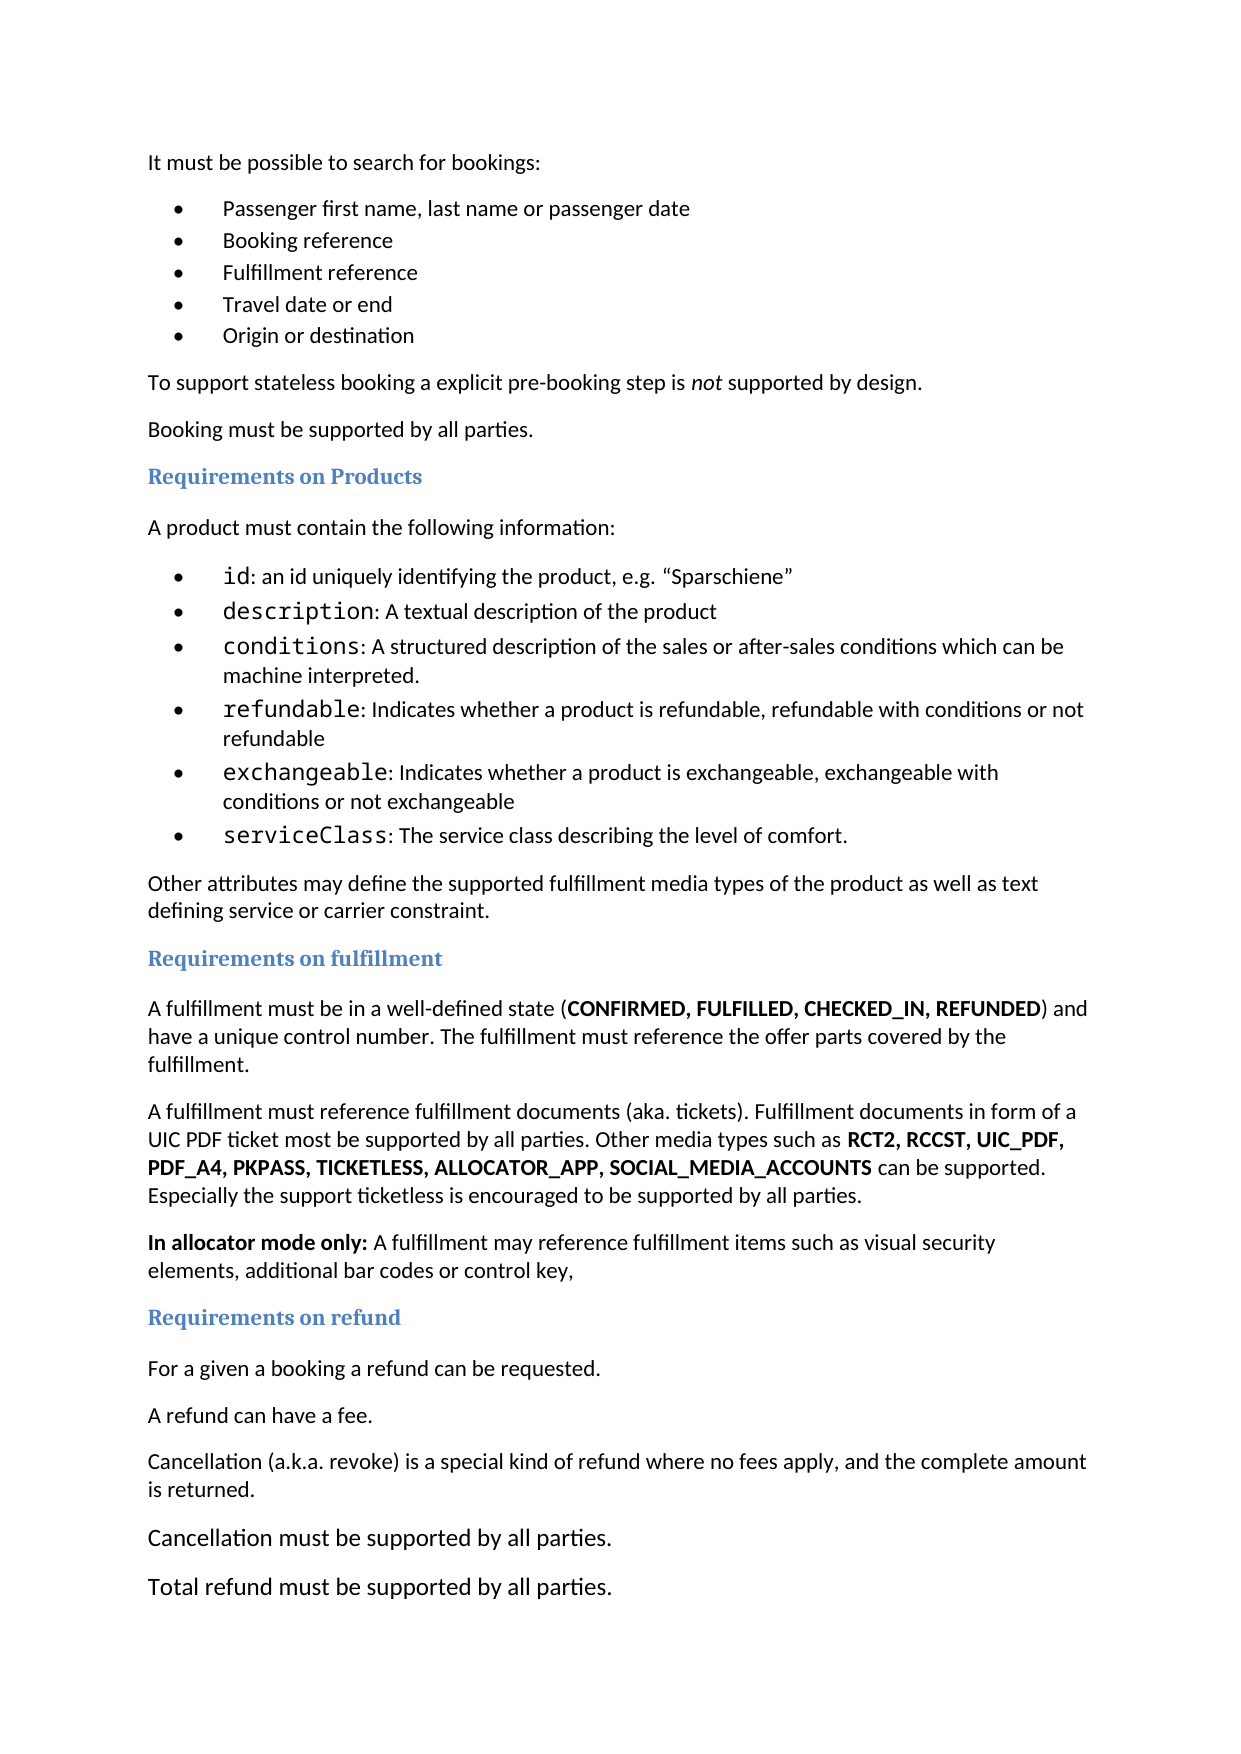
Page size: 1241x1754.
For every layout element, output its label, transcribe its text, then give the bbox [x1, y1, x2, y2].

subtitle Requirements on refund [148, 1305, 1093, 1331]
text Cancellation must be supported by all parties. [148, 1522, 1093, 1553]
list Passenger first name, last name or passenger date [173, 194, 1093, 222]
text Total refund must be supported by all parties. [148, 1572, 1093, 1602]
list id: an id uniquely identifying the product, e.g. “Sparschiene” [173, 559, 1093, 591]
list serviceClass: The service class describing the level of comfort. [173, 819, 1093, 850]
list refundable: Indicates whether a product is refundable, refundable with conditions or not refundable [173, 693, 1093, 752]
text Other attributes may define the supported fulfillment media types of the product as well as text defining service or carrier constraint. [148, 869, 1093, 925]
list Origin or destination [173, 321, 1093, 349]
list description: A textual description of the product [173, 594, 1093, 626]
subtitle Requirements on Products [148, 464, 1093, 490]
list conditions: A structured description of the sales or after-sales conditions which can be machine interpreted. [173, 629, 1093, 689]
text For a given a booking a refund can be requested. [148, 1354, 1093, 1382]
subtitle Requirements on fulfillment [148, 946, 1093, 972]
text A fulfillment must reference fulfillment documents (aka. tickets). Fulfillment documents in form of a UIC PDF ticket most be supported by all parties. Other media types such as RCT2, RCCST, UIC_PDF, PDF_A4, PKPASS, TICKETLESS, ALLOCATOR_APP, SOCIAL_MEDIA_ACCOUNTS can be supported. Especially the support ticketless is encouraged to be supported by all parties. [148, 1097, 1093, 1209]
list exchangeable: Indicates whether a product is exchangeable, exchangeable with conditions or not exchangeable [173, 756, 1093, 815]
text A fulfillment must be in a well-defined state (CONFIRMED, FULFILLED, CHECKED_IN, REFUNDED) and have a unique control number. The fulfillment must reference the offer parts covered by the fulfillment. [148, 994, 1093, 1078]
list Fulfillment reference [173, 258, 1093, 286]
text It must be possible to search for bookings: [148, 148, 1093, 176]
text Cancellation (a.k.a. revoke) is a special kind of refund where no fees apply, and the complete amount is returned. [148, 1447, 1093, 1503]
text A product must contain the following information: [148, 513, 1093, 541]
list Booking reference [173, 226, 1093, 254]
text To support stateless booking a explicit pre-booking step is not supported by design. [148, 368, 1093, 396]
text A refund can have a fee. [148, 1401, 1093, 1429]
list Travel date or end [173, 290, 1093, 318]
text Booking must be supported by all parties. [148, 415, 1093, 443]
text In allocator mode only: A fulfillment may reference fulfillment items such as visual security elements, additional bar codes or control key, [148, 1228, 1093, 1284]
